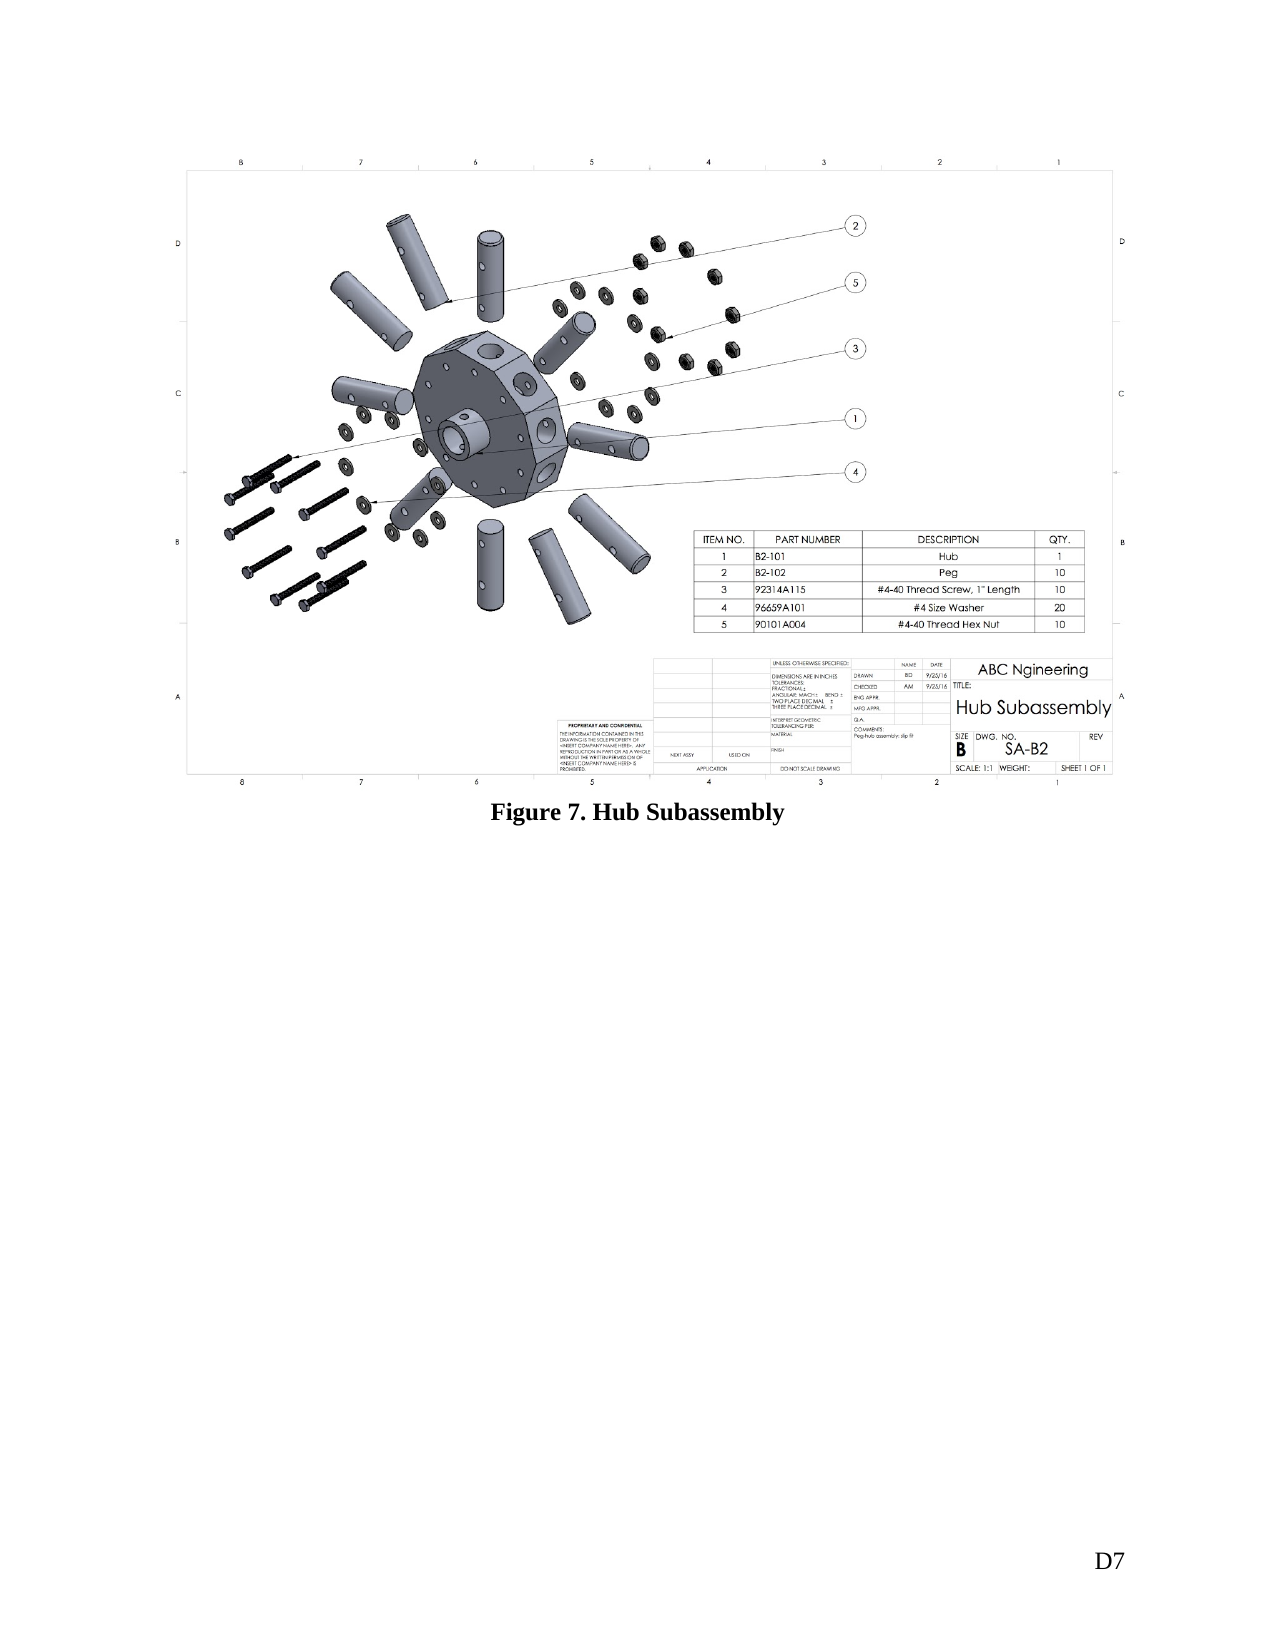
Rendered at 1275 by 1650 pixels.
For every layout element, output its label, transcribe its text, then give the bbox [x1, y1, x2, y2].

picture [150, 150, 1149, 797]
text Figure 7. Hub Subassembly [150, 797, 1125, 825]
